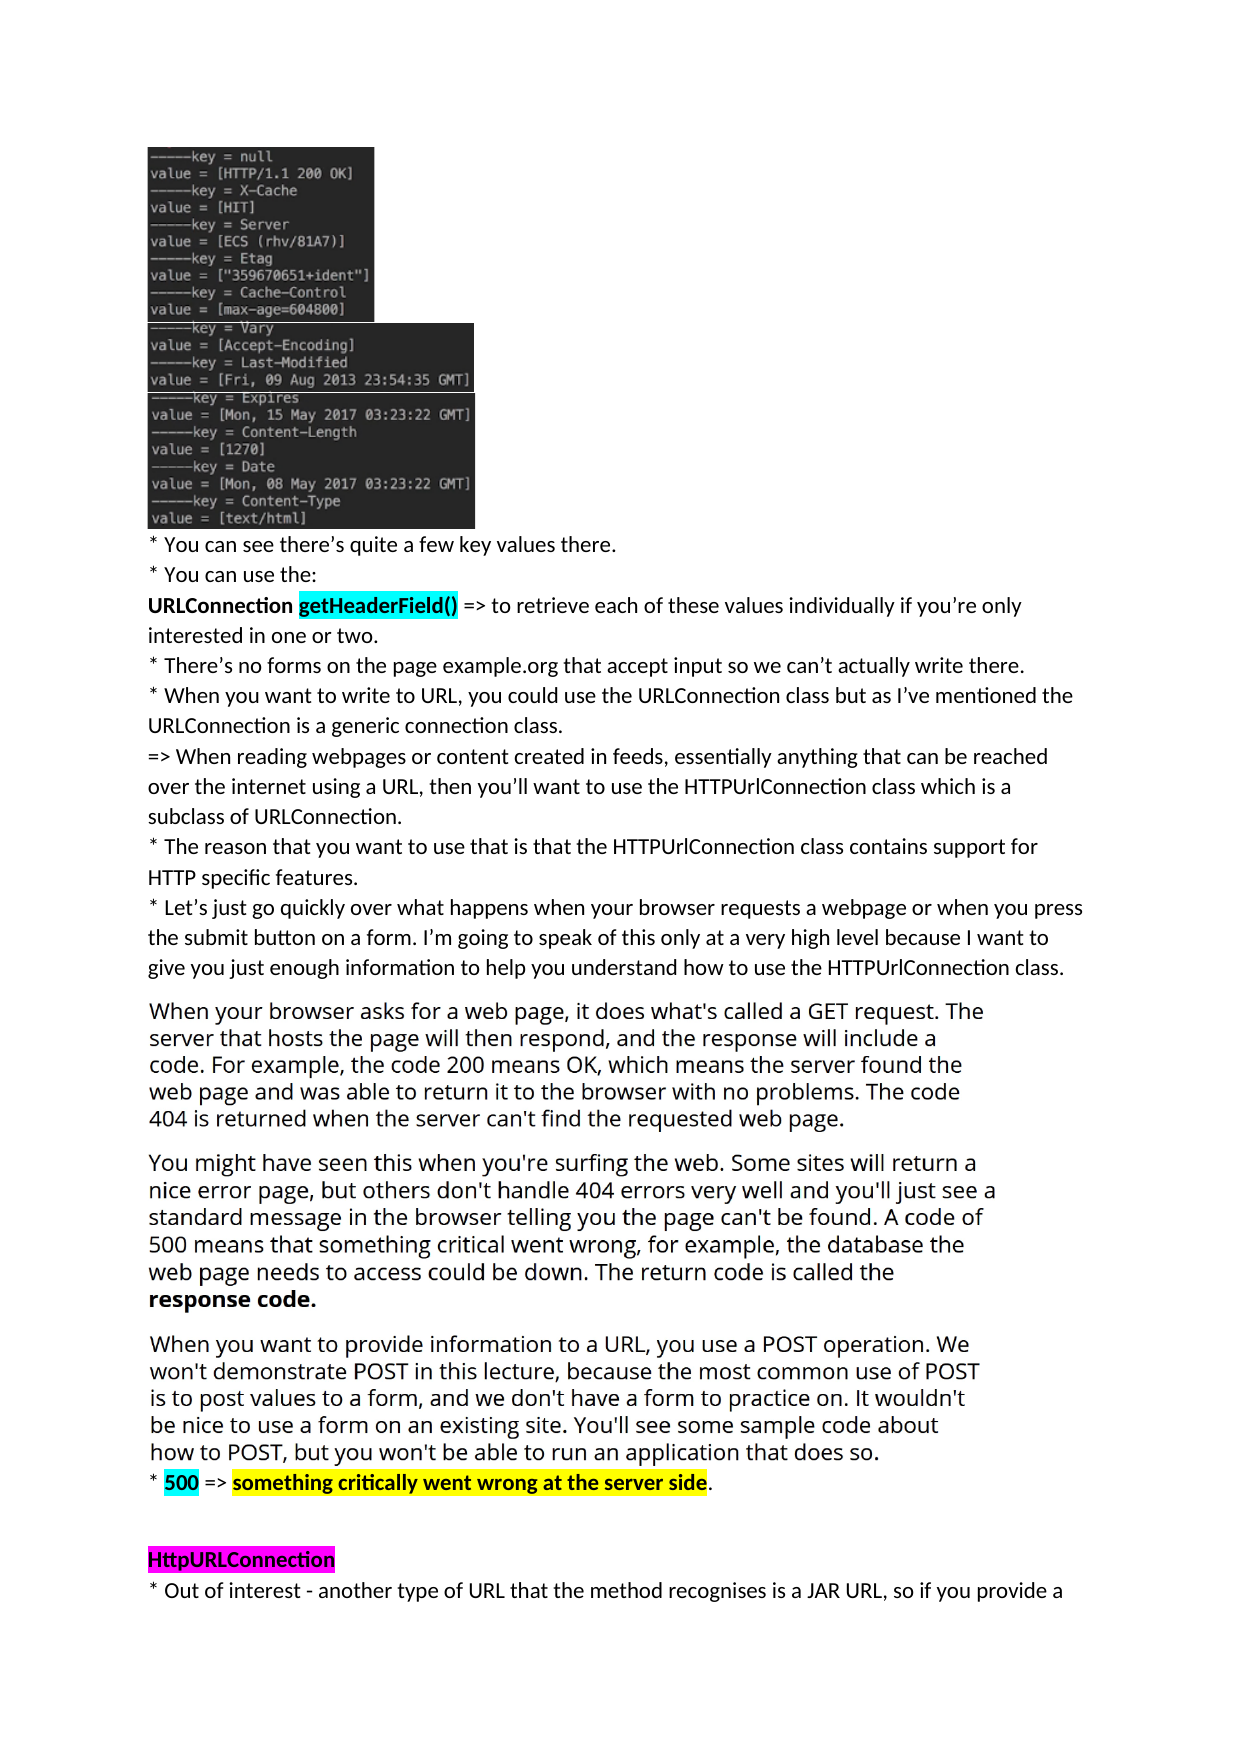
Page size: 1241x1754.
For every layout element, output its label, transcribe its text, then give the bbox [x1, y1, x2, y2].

picture [147, 1152, 995, 1315]
picture [147, 1333, 981, 1467]
picture [147, 147, 375, 322]
picture [147, 393, 476, 529]
picture [147, 1000, 984, 1134]
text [148, 148, 1093, 981]
picture [147, 323, 474, 392]
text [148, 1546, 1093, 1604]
